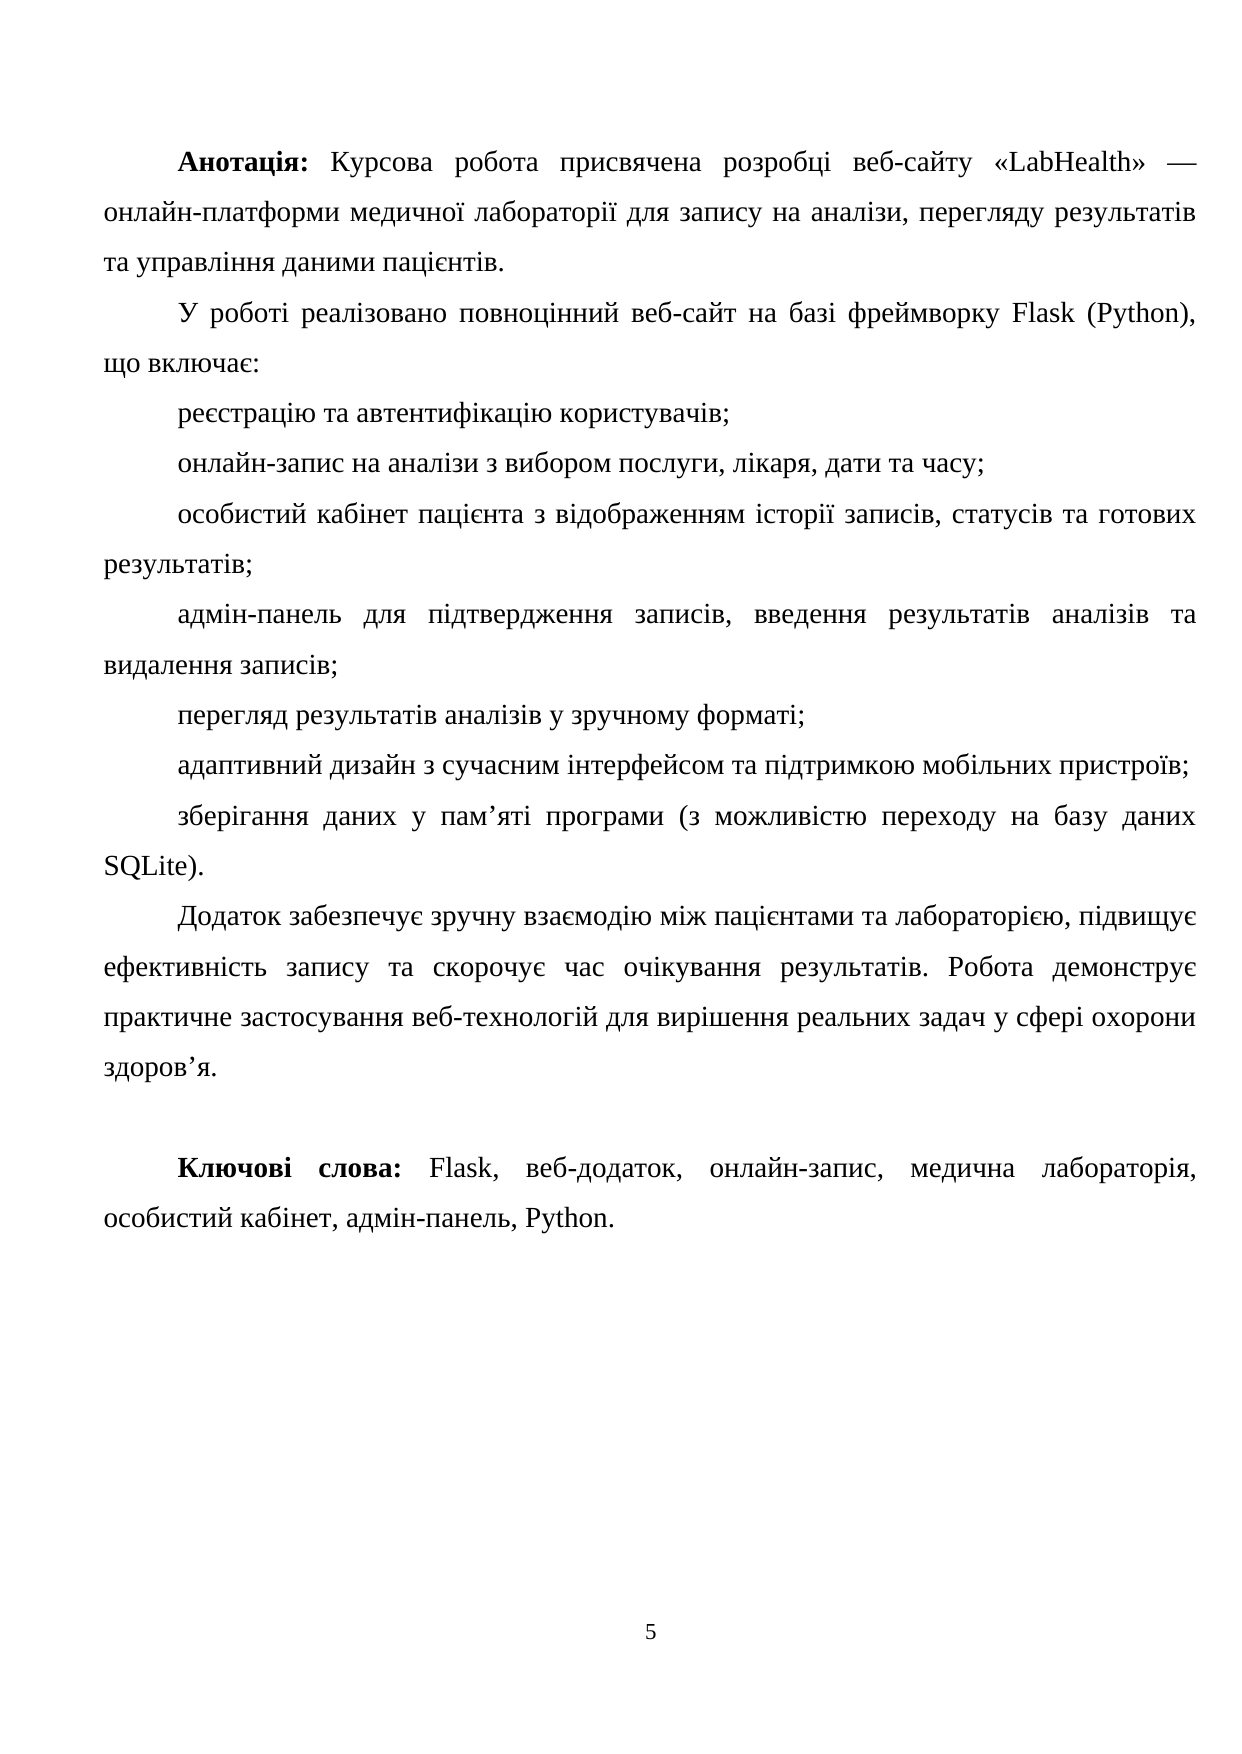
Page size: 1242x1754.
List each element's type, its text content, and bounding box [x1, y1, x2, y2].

text адаптивний дизайн з сучасним інтерфейсом та підтримкою мобільних пристроїв; [103, 747, 1197, 781]
text Додаток забезпечує зручну взаємодію між пацієнтами та лабораторією, підвищує ефективність запису та скорочує час очікування результатів. Робота демонструє практичне застосування веб-технологій для вирішення реальних задач у сфері охорони здоров’я. [103, 898, 1197, 1083]
text особистий кабінет пацієнта з відображенням історії записів, статусів та готових результатів; [103, 496, 1197, 580]
text Ключові слова: Flask, веб-додаток, онлайн-запис, медична лабораторія, особистий кабінет, адмін-панель, Python. [103, 1150, 1197, 1234]
text Анотація: Курсова робота присвячена розробці веб-сайту «LabHealth» — онлайн-платформи медичної лабораторії для запису на аналізи, перегляду результатів та управління даними пацієнтів. [103, 144, 1197, 278]
text зберігання даних у пам’яті програми (з можливістю переходу на базу даних SQLite). [103, 798, 1197, 882]
text реєстрацію та автентифікацію користувачів; [103, 395, 1197, 429]
text онлайн-запис на аналізи з вибором послуги, лікаря, дати та часу; [103, 446, 1197, 479]
text У роботі реалізовано повноцінний веб-сайт на базі фреймворку Flask (Python), що включає: [103, 295, 1197, 378]
text адмін-панель для підтвердження записів, введення результатів аналізів та видалення записів; [103, 597, 1197, 680]
text перегляд результатів аналізів у зручному форматі; [103, 697, 1197, 731]
